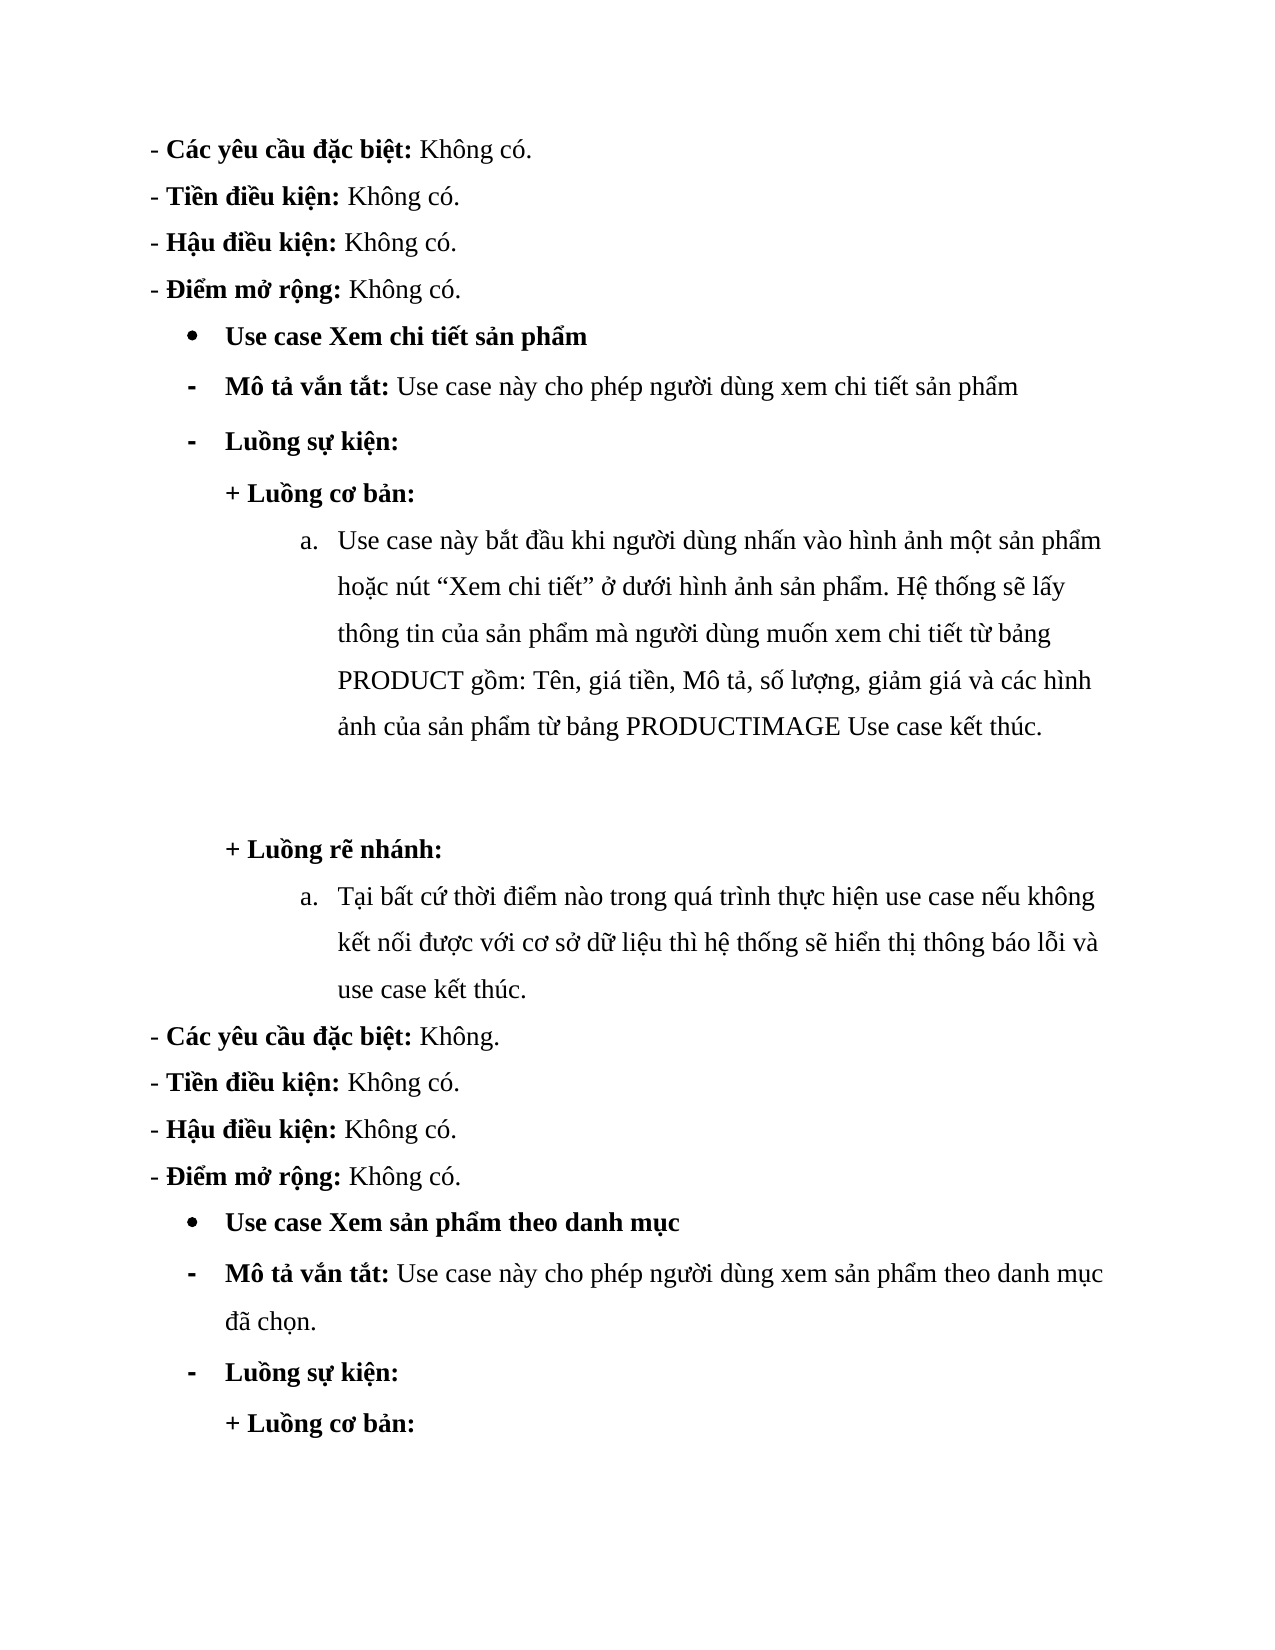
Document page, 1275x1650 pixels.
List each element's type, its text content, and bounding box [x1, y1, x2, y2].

list Use case Xem chi tiết sản phẩm [187, 319, 1125, 351]
text - Tiền điều kiện: Không có. [150, 1066, 1125, 1097]
list Mô tả vắn tắt: Use case này cho phép người dùng xem chi tiết sản phẩm [187, 366, 1125, 403]
text - Tiền điều kiện: Không có. [150, 179, 1125, 211]
text - Điểm mở rộng: Không có. [150, 273, 1125, 304]
list Use case Xem sản phẩm theo danh mục [187, 1206, 1125, 1237]
list Luồng sự kiện: [187, 1352, 1125, 1389]
text + Luồng cơ bản: [150, 1407, 1125, 1439]
text - Các yêu cầu đặc biệt: Không. [150, 1019, 1125, 1051]
text + Luồng cơ bản: [150, 477, 1125, 508]
list Luồng sự kiện: [187, 422, 1125, 459]
text - Hậu điều kiện: Không có. [150, 226, 1125, 257]
list Mô tả vắn tắt: Use case này cho phép người dùng xem sản phẩm theo danh mục đã chọn. [187, 1253, 1125, 1337]
text - Các yêu cầu đặc biệt: Không có. [150, 133, 1125, 164]
list Use case này bắt đầu khi người dùng nhấn vào hình ảnh một sản phẩm hoặc nút “Xem chi tiết” ở dưới hình ảnh sản phẩm. Hệ thống sẽ lấy thông tin của sản phẩm mà người dùng muốn xem chi tiết từ bảng PRODUCT gồm: Tên, giá tiền, Mô tả, số lượng, giảm giá và các hình ảnh của sản phẩm từ bảng PRODUCTIMAGE Use case kết thúc. [300, 524, 1125, 742]
list Tại bất cứ thời điểm nào trong quá trình thực hiện use case nếu không kết nối được với cơ sở dữ liệu thì hệ thống sẽ hiển thị thông báo lỗi và use case kết thúc. [300, 879, 1125, 1004]
text - Điểm mở rộng: Không có. [150, 1159, 1125, 1191]
text + Luồng rẽ nhánh: [225, 833, 1125, 864]
text - Hậu điều kiện: Không có. [150, 1113, 1125, 1144]
